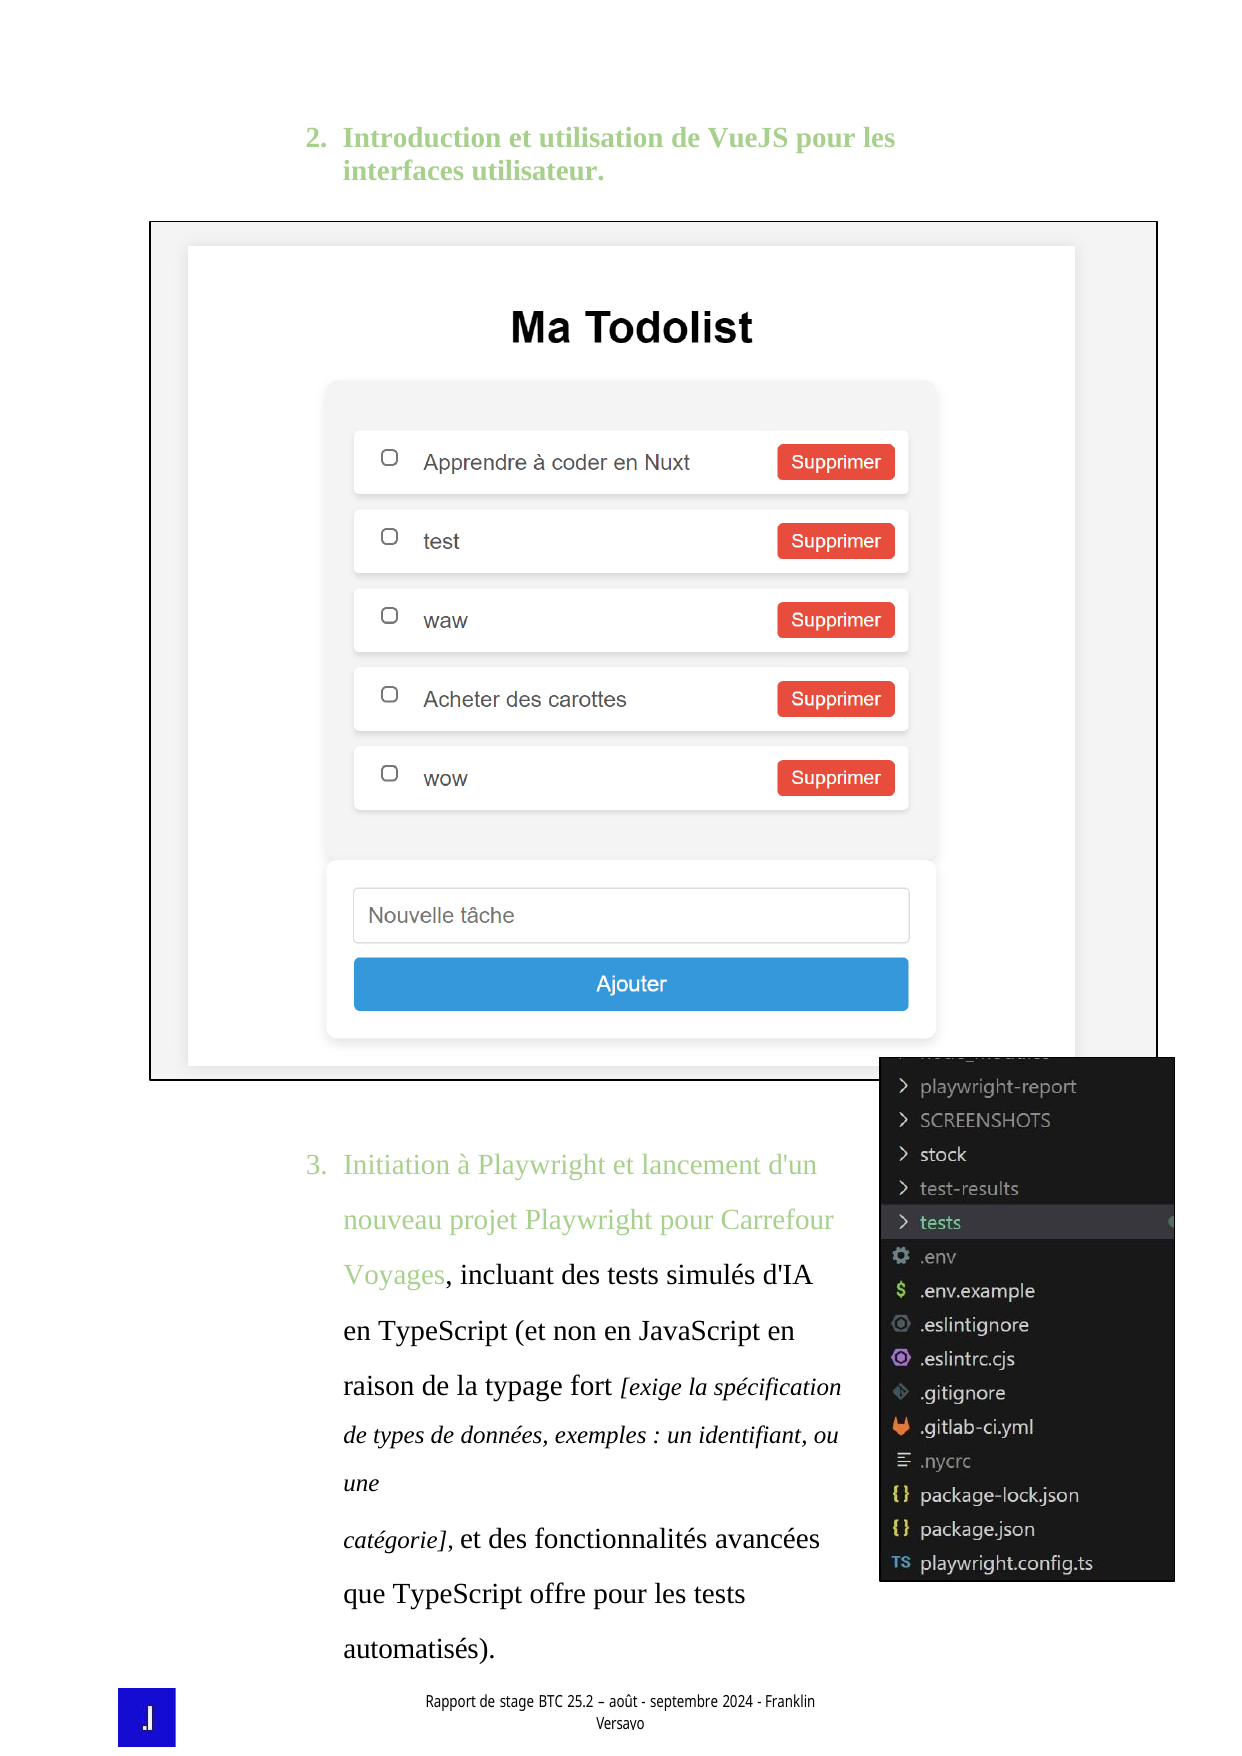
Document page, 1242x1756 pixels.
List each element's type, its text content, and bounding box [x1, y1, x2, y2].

subtitle Introduction et utilisation de VueJS pour les interfaces utilisateur. [305, 120, 1019, 187]
picture [151, 222, 1156, 1079]
list Initiation à Playwright et lancement d'un nouveau projet Playwright pour Carrefour Voyages, incluant des tests simulés d'IA en TypeScript (et non en JavaScript en raison de la typage fort [exige la spécification de types de données, exemples : un identifiant, ou une [306, 1147, 847, 1496]
picture [118, 1688, 176, 1747]
text catégorie], et des fonctionnalités avancées que TypeScript offre pour les tests automatisés). [343, 1521, 853, 1665]
picture [881, 1058, 1174, 1580]
